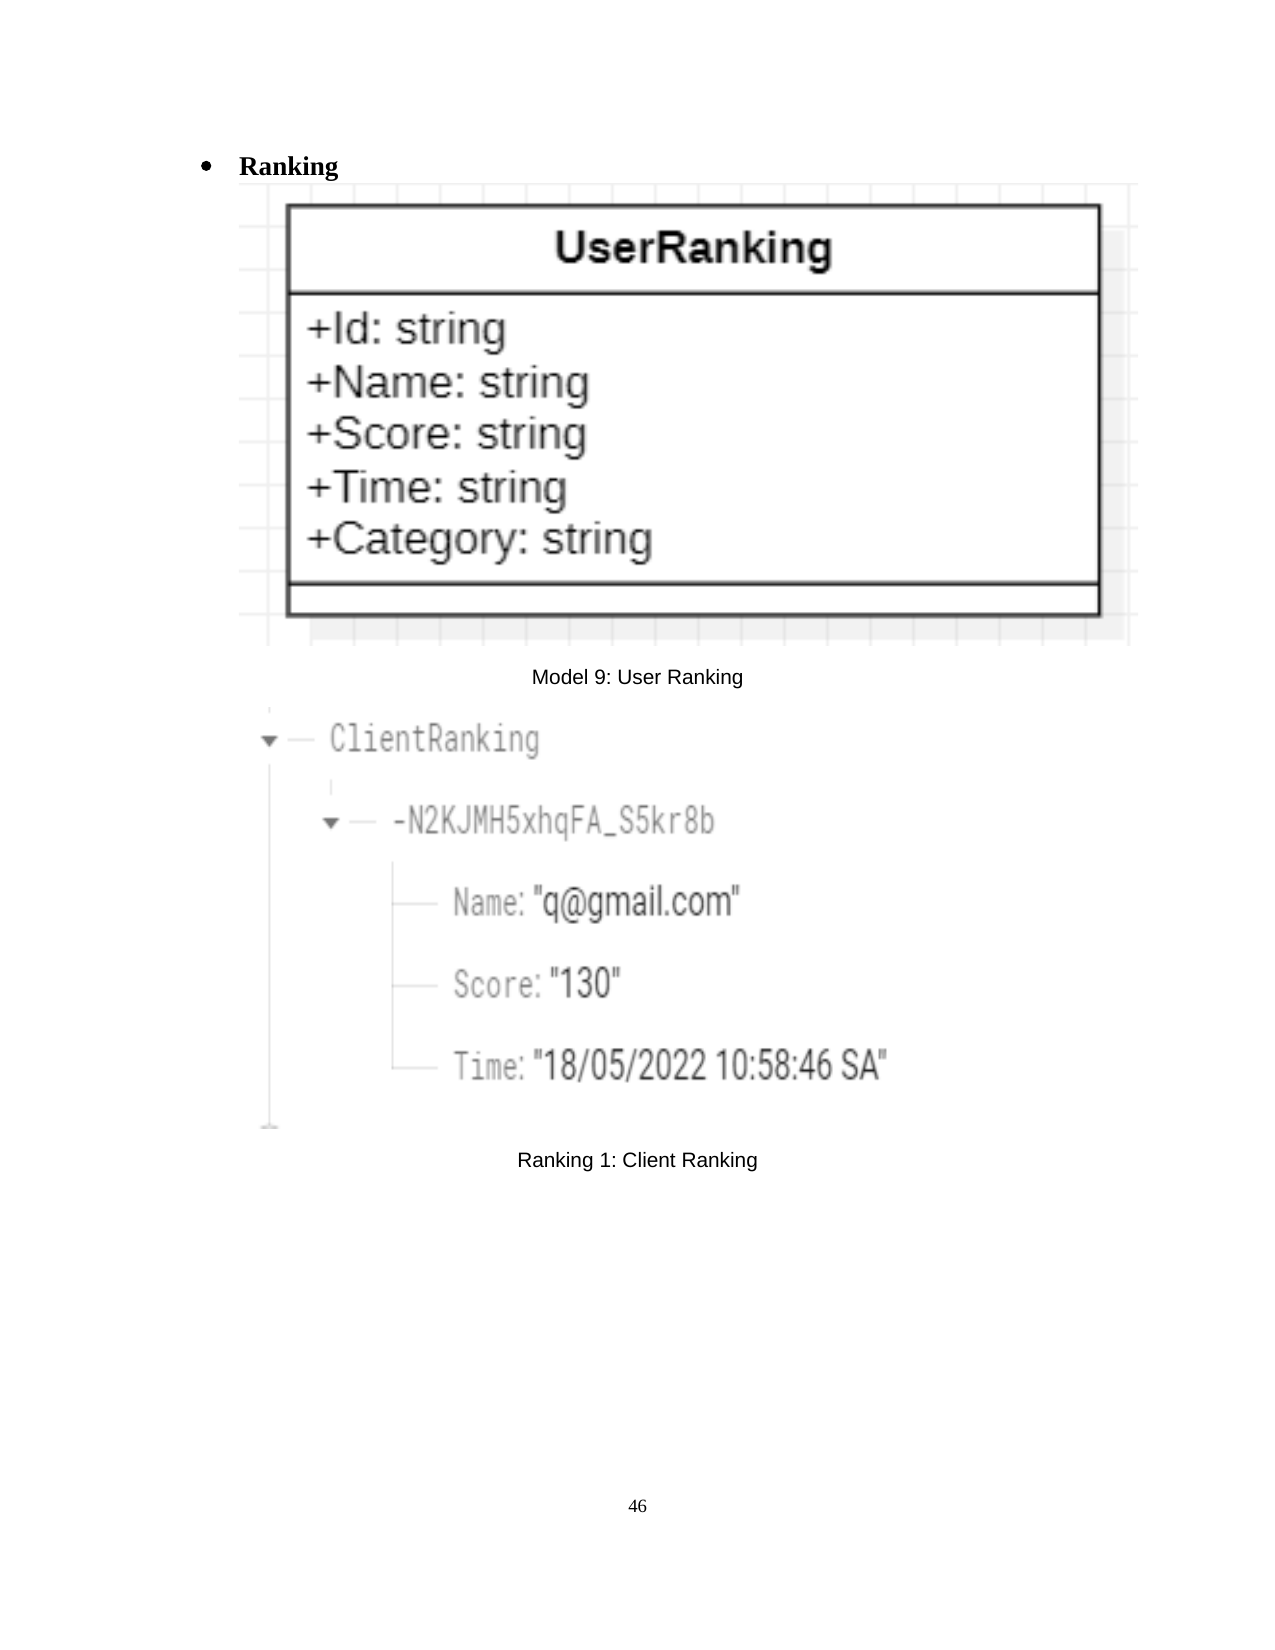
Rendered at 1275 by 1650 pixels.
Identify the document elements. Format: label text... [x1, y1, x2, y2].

text Model 9: User Ranking [150, 664, 1125, 688]
text Ranking 1: Client Ranking [150, 1148, 1125, 1172]
list Ranking [201, 150, 1125, 181]
picture [240, 707, 1035, 1129]
picture [238, 183, 1139, 646]
